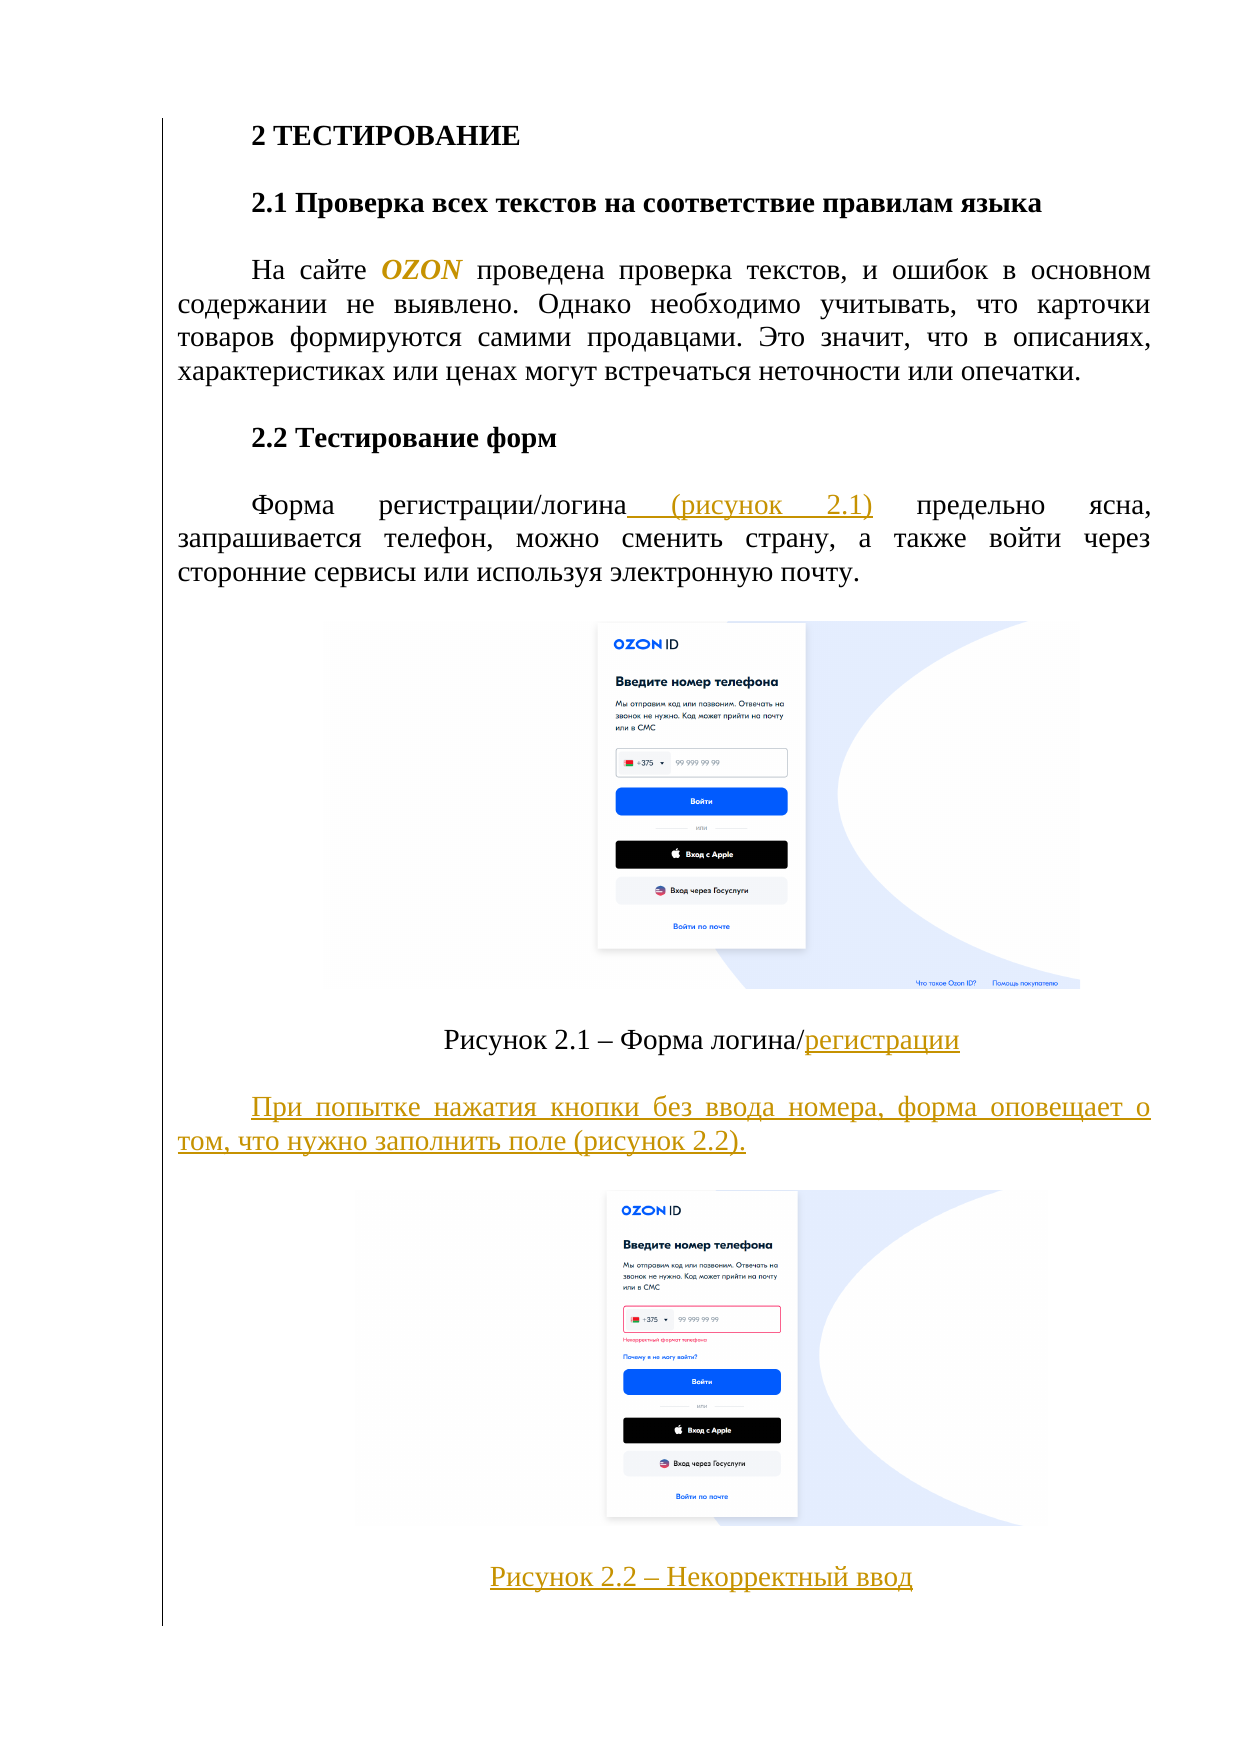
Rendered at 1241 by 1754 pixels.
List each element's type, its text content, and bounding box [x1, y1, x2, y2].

text Рисунок 2.1 – Форма логина/ [177, 1022, 1152, 1056]
text На сайте OZON проведена проверка текстов, и ошибок в основном содержании не выявлено. Однако необходимо учитывать, что карточки товаров формируются самими продавцами. Это значит, что в описаниях, характеристиках или ценах могут встречаться неточности или опечатки. [177, 252, 1152, 386]
subtitle 2 Тестирование [177, 118, 1152, 152]
subtitle 2.2 Тестирование форм [177, 420, 1152, 453]
picture [322, 621, 1080, 989]
subtitle 2.1 Проверка всех текстов на соответствие правилам языка [177, 185, 1152, 219]
picture [354, 1190, 1049, 1526]
text Форма регистрации/логина предельно ясна, запрашивается телефон, можно сменить страну, а также войти через сторонние сервисы или используя электронную почту. [177, 487, 1152, 588]
